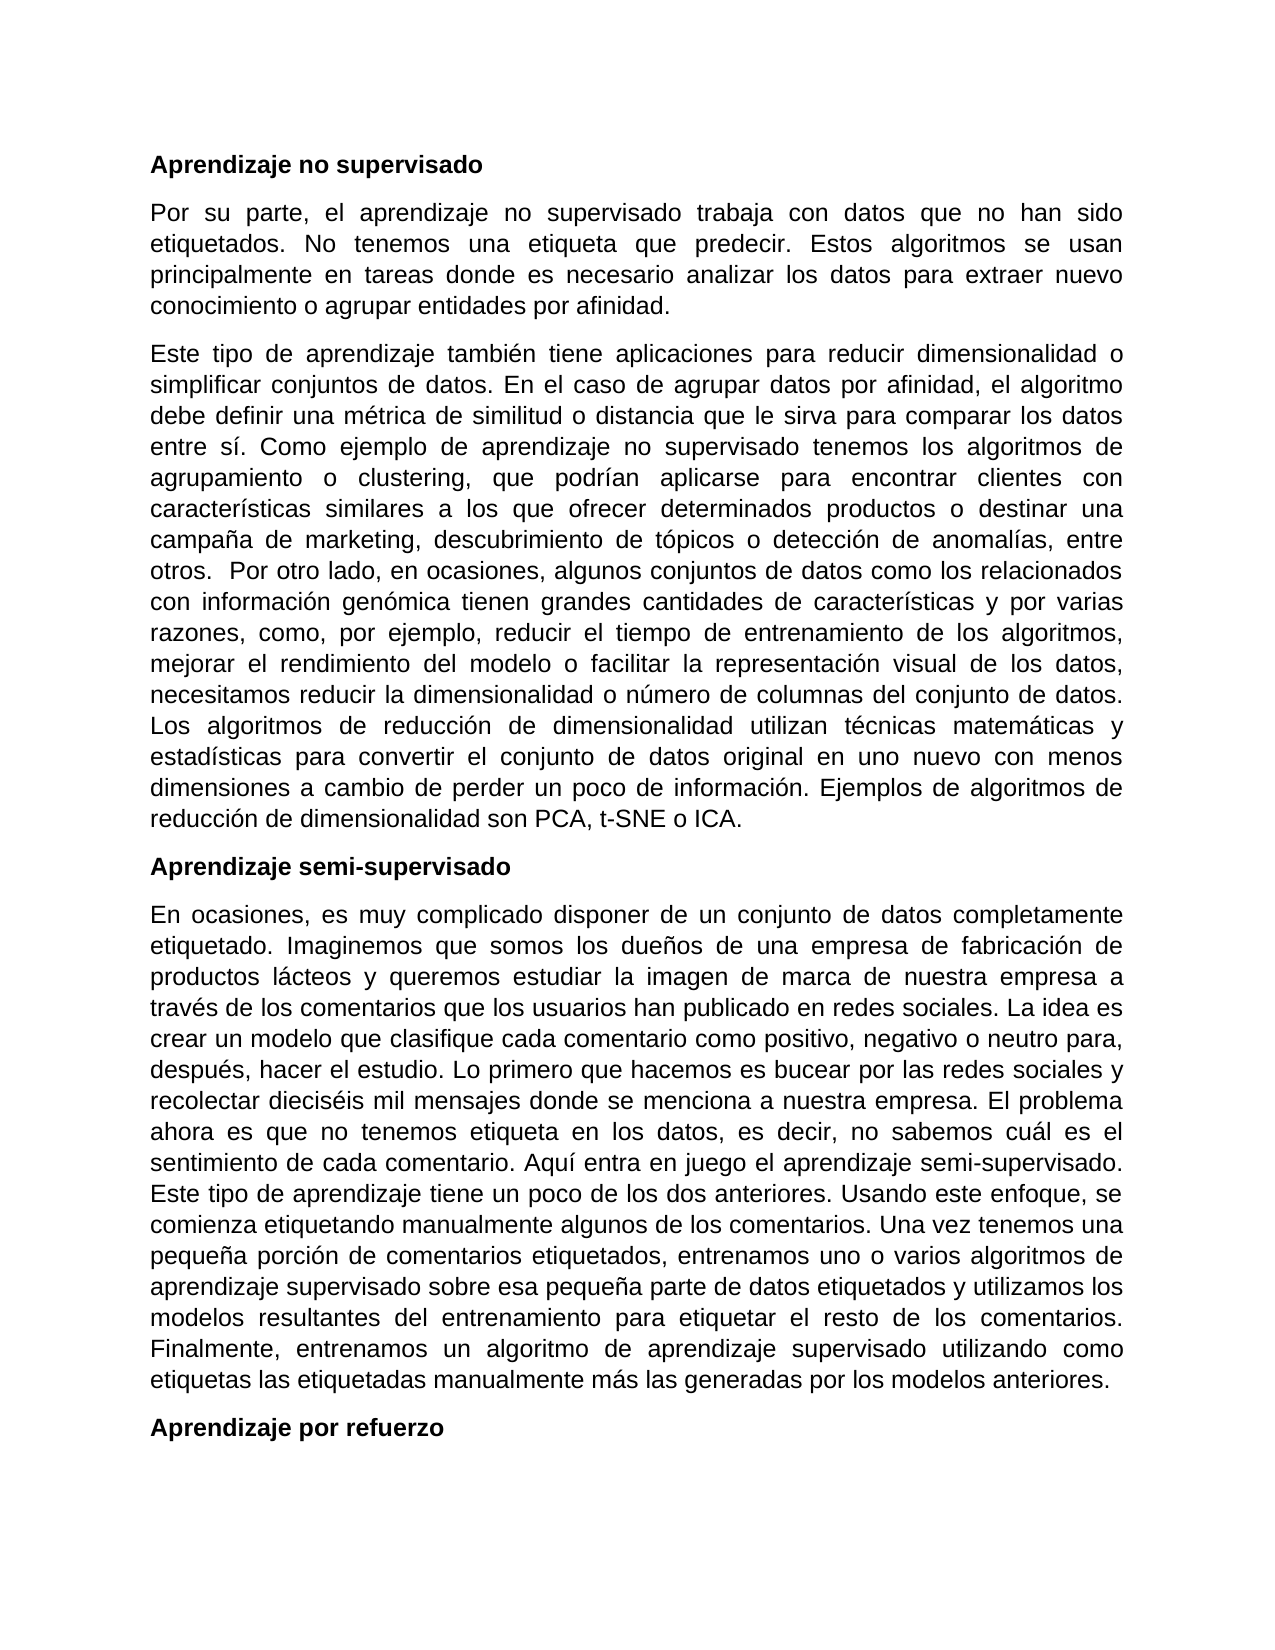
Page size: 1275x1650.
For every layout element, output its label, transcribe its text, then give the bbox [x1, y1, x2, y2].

text Este tipo de aprendizaje también tiene aplicaciones para reducir dimensionalidad o simplificar conjuntos de datos. En el caso de agrupar datos por afinidad, el algoritmo debe definir una métrica de similitud o distancia que le sirva para comparar los datos entre sí. Como ejemplo de aprendizaje no supervisado tenemos los algoritmos de agrupamiento o clustering, que podrían aplicarse para encontrar clientes con características similares a los que ofrecer determinados productos o destinar una campaña de marketing, descubrimiento de tópicos o detección de anomalías, entre otros. Por otro lado, en ocasiones, algunos conjuntos de datos como los relacionados con información genómica tienen grandes cantidades de características y por varias razones, como, por ejemplo, reducir el tiempo de entrenamiento de los algoritmos, mejorar el rendimiento del modelo o facilitar la representación visual de los datos, necesitamos reducir la dimensionalidad o número de columnas del conjunto de datos. Los algoritmos de reducción de dimensionalidad utilizan técnicas matemáticas y estadísticas para convertir el conjunto de datos original en uno nuevo con menos dimensiones a cambio de perder un poco de información. Ejemplos de algoritmos de reducción de dimensionalidad son PCA, t-SNE o ICA. [150, 338, 1125, 833]
text En ocasiones, es muy complicado disponer de un conjunto de datos completamente etiquetado. Imaginemos que somos los dueños de una empresa de fabricación de productos lácteos y queremos estudiar la imagen de marca de nuestra empresa a través de los comentarios que los usuarios han publicado en redes sociales. La idea es crear un modelo que clasifique cada comentario como positivo, negativo o neutro para, después, hacer el estudio. Lo primero que hacemos es bucear por las redes sociales y recolectar dieciséis mil mensajes donde se menciona a nuestra empresa. El problema ahora es que no tenemos etiqueta en los datos, es decir, no sabemos cuál es el sentimiento de cada comentario. Aquí entra en juego el aprendizaje semi-supervisado. Este tipo de aprendizaje tiene un poco de los dos anteriores. Usando este enfoque, se comienza etiquetando manualmente algunos de los comentarios. Una vez tenemos una pequeña porción de comentarios etiquetados, entrenamos uno o varios algoritmos de aprendizaje supervisado sobre esa pequeña parte de datos etiquetados y utilizamos los modelos resultantes del entrenamiento para etiquetar el resto de los comentarios. Finalmente, entrenamos un algoritmo de aprendizaje supervisado utilizando como etiquetas las etiquetadas manualmente más las generadas por los modelos anteriores. [150, 899, 1125, 1394]
text Aprendizaje semi-supervisado [150, 852, 1125, 881]
text Aprendizaje por refuerzo [150, 1413, 1125, 1442]
text Aprendizaje no supervisado [150, 150, 1125, 179]
text Por su parte, el aprendizaje no supervisado trabaja con datos que no han sido etiquetados. No tenemos una etiqueta que predecir. Estos algoritmos se usan principalmente en tareas donde es necesario analizar los datos para extraer nuevo conocimiento o agrupar entidades por afinidad. [150, 198, 1125, 319]
